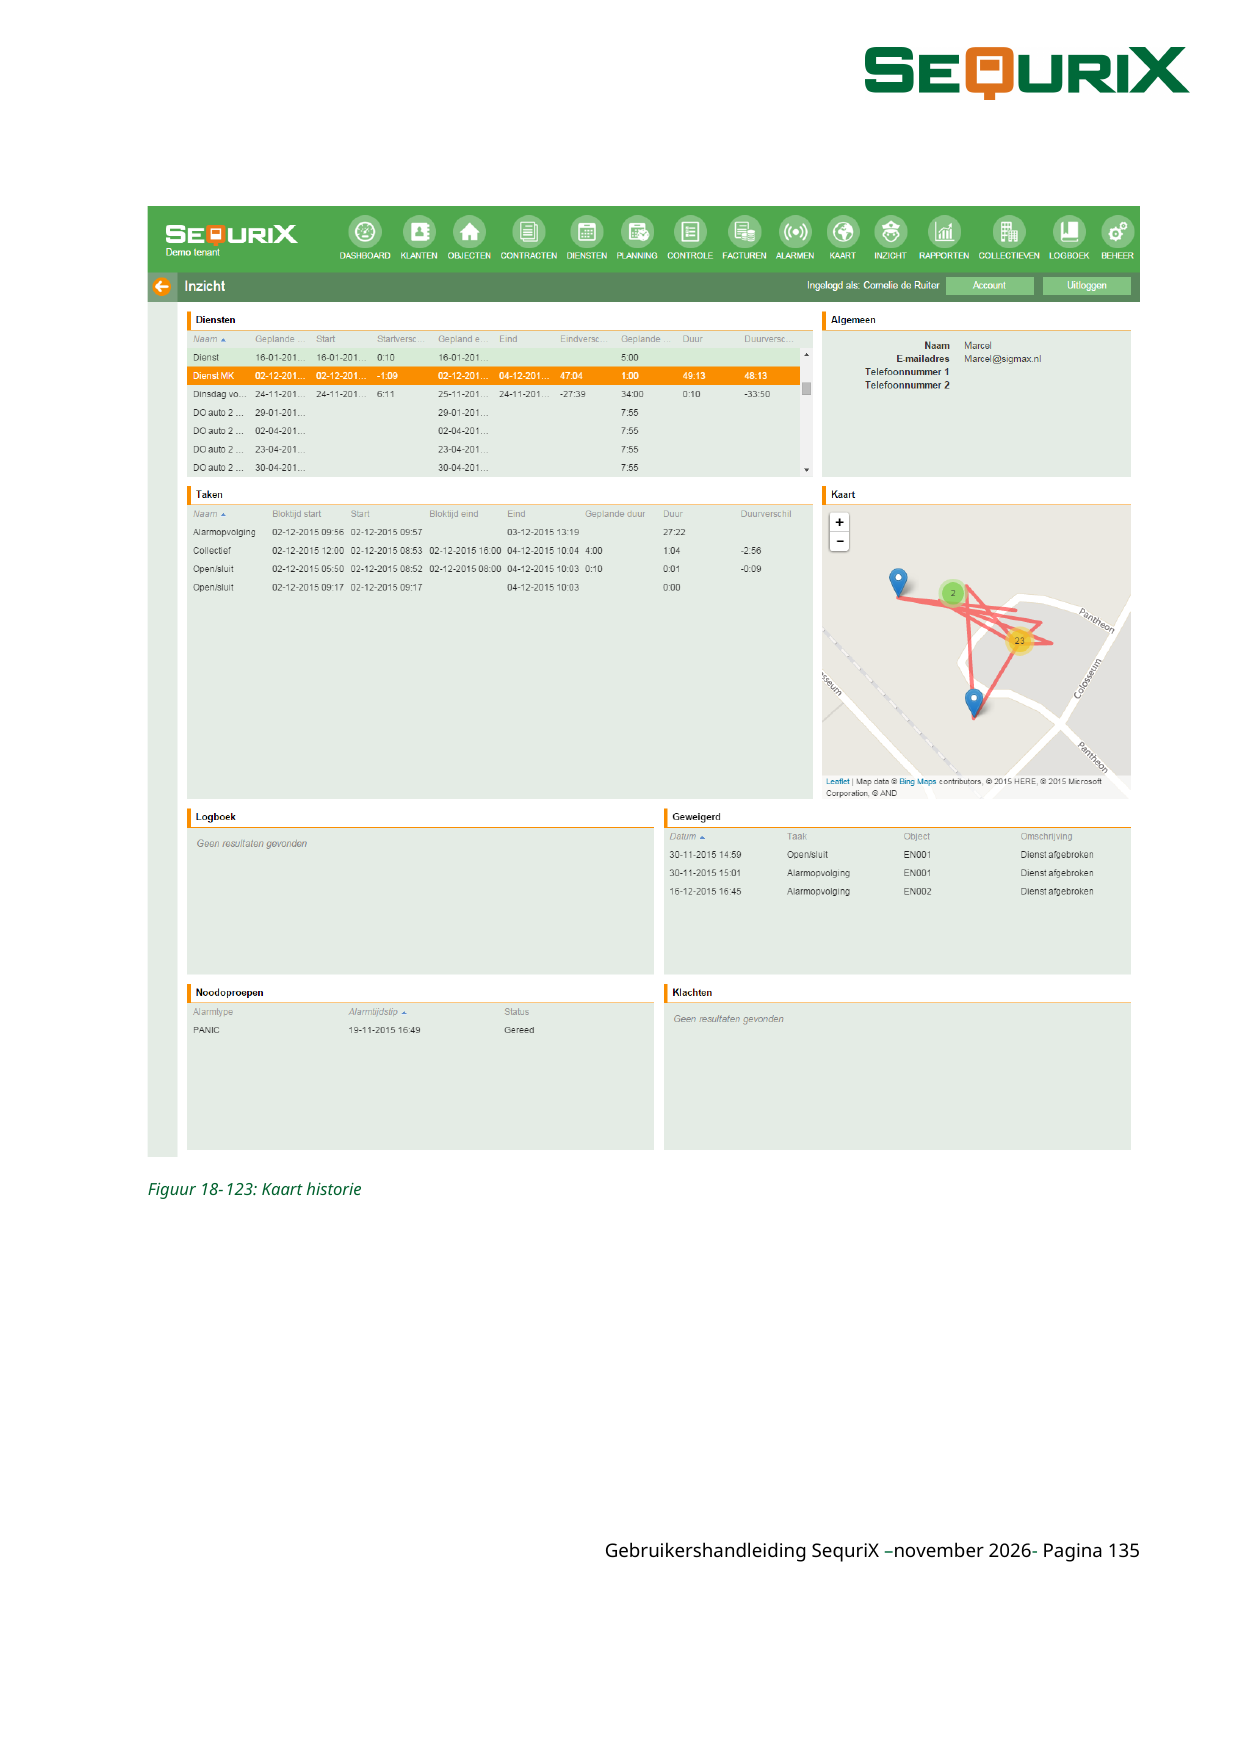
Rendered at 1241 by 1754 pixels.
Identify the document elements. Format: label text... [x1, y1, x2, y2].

picture [865, 47, 1190, 100]
picture [147, 206, 1140, 1157]
